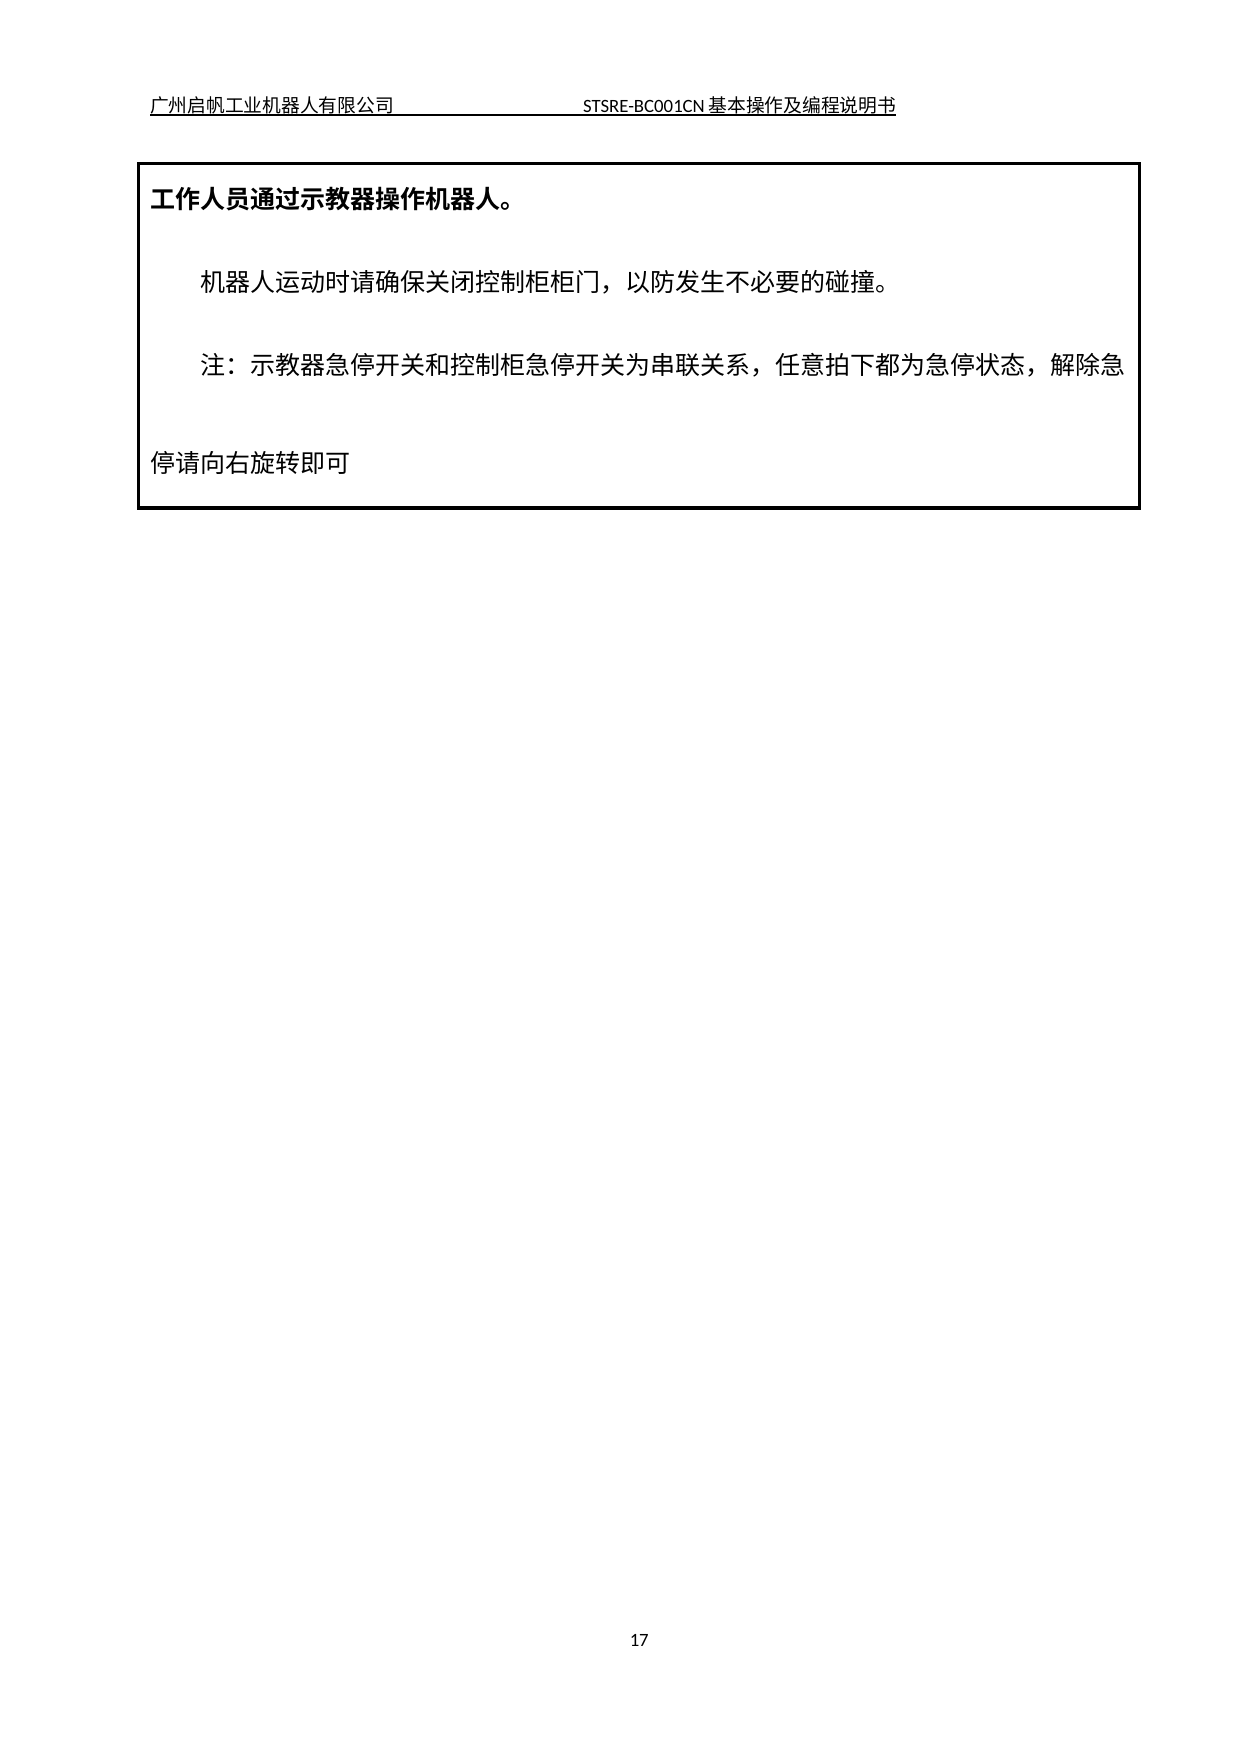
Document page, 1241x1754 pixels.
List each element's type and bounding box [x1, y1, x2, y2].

table_cell [140, 165, 1138, 506]
